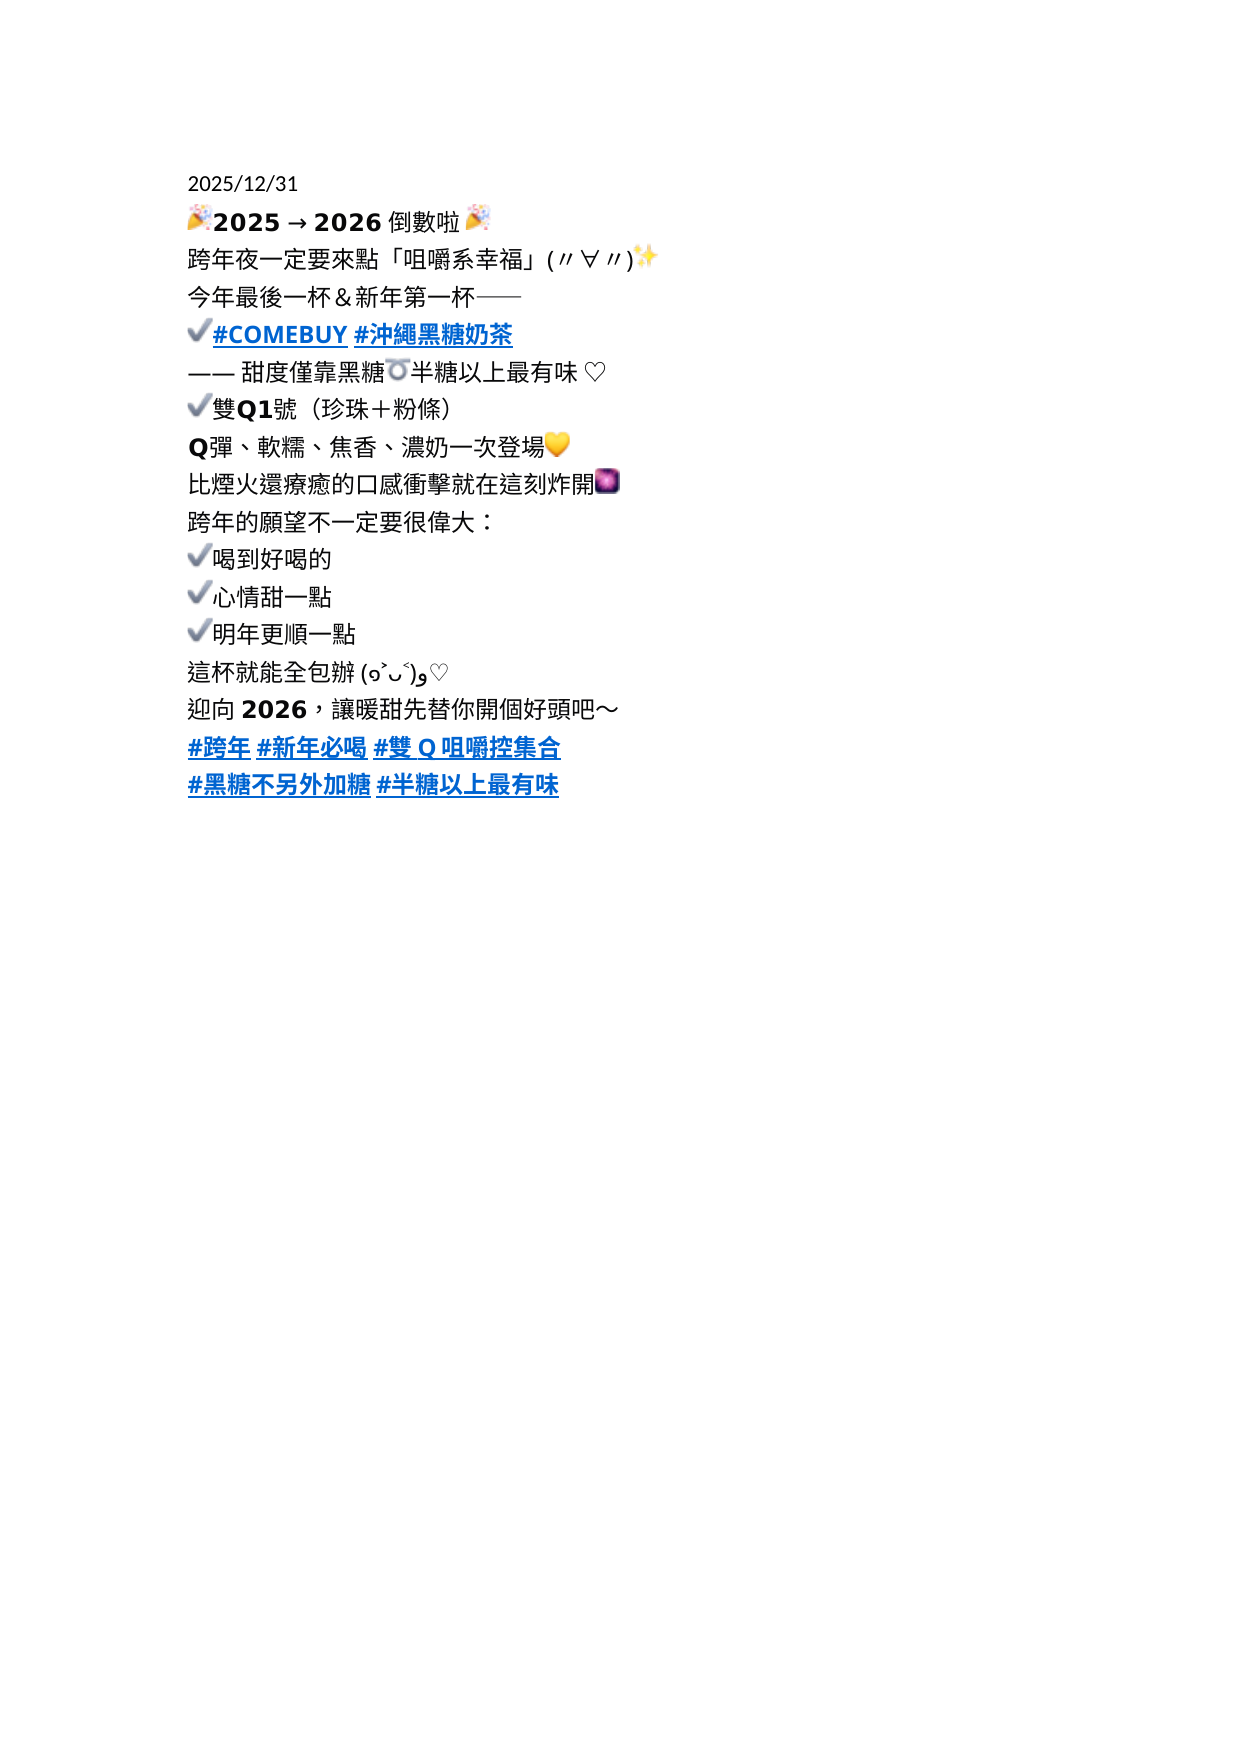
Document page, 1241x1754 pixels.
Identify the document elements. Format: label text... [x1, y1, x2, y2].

text 跨年夜一定要來點「咀嚼系幸福」(〃∀〃) [187, 239, 1053, 277]
picture [633, 243, 659, 269]
text 心情甜一點 [187, 577, 1053, 614]
text 這杯就能全包辦 (๑˃ᴗ˂)و♡ [187, 652, 1053, 689]
text #黑糖不另外加糖 #半糖以上最有味 [187, 764, 1053, 802]
text 𝗤彈、軟糯、焦香、濃奶一次登場 [187, 427, 1053, 464]
picture [385, 356, 411, 382]
picture [187, 392, 213, 418]
text #跨年 #新年必喝 #雙Q咀嚼控集合 [187, 727, 1053, 764]
text 喝到好喝的 [187, 539, 1053, 577]
picture [465, 204, 491, 230]
text #COMEBUY #沖繩黑糖奶茶 [187, 314, 1053, 352]
picture [187, 617, 213, 643]
text 跨年的願望不一定要很偉大： [187, 502, 1053, 539]
text 今年最後一杯＆新年第一杯—— [187, 277, 1053, 314]
picture [594, 468, 620, 494]
text —— 甜度僅靠黑糖半糖以上最有味 ♡ [187, 352, 1053, 389]
picture [187, 542, 213, 568]
text 雙𝗤𝟭號（珍珠＋粉條） [187, 389, 1053, 427]
text 比煙火還療癒的口感衝擊就在這刻炸開 [187, 464, 1053, 502]
picture [187, 204, 213, 230]
picture [187, 579, 213, 605]
text 𝟮𝟬𝟮𝟱 → 𝟮𝟬𝟮𝟲 倒數啦 [187, 202, 1053, 239]
text 迎向 𝟮𝟬𝟮𝟲，讓暖甜先替你開個好頭吧～ [187, 689, 1053, 727]
text 2025/12/31 [187, 164, 1053, 202]
picture [187, 317, 213, 343]
text 明年更順一點 [187, 614, 1053, 652]
picture [544, 431, 570, 457]
